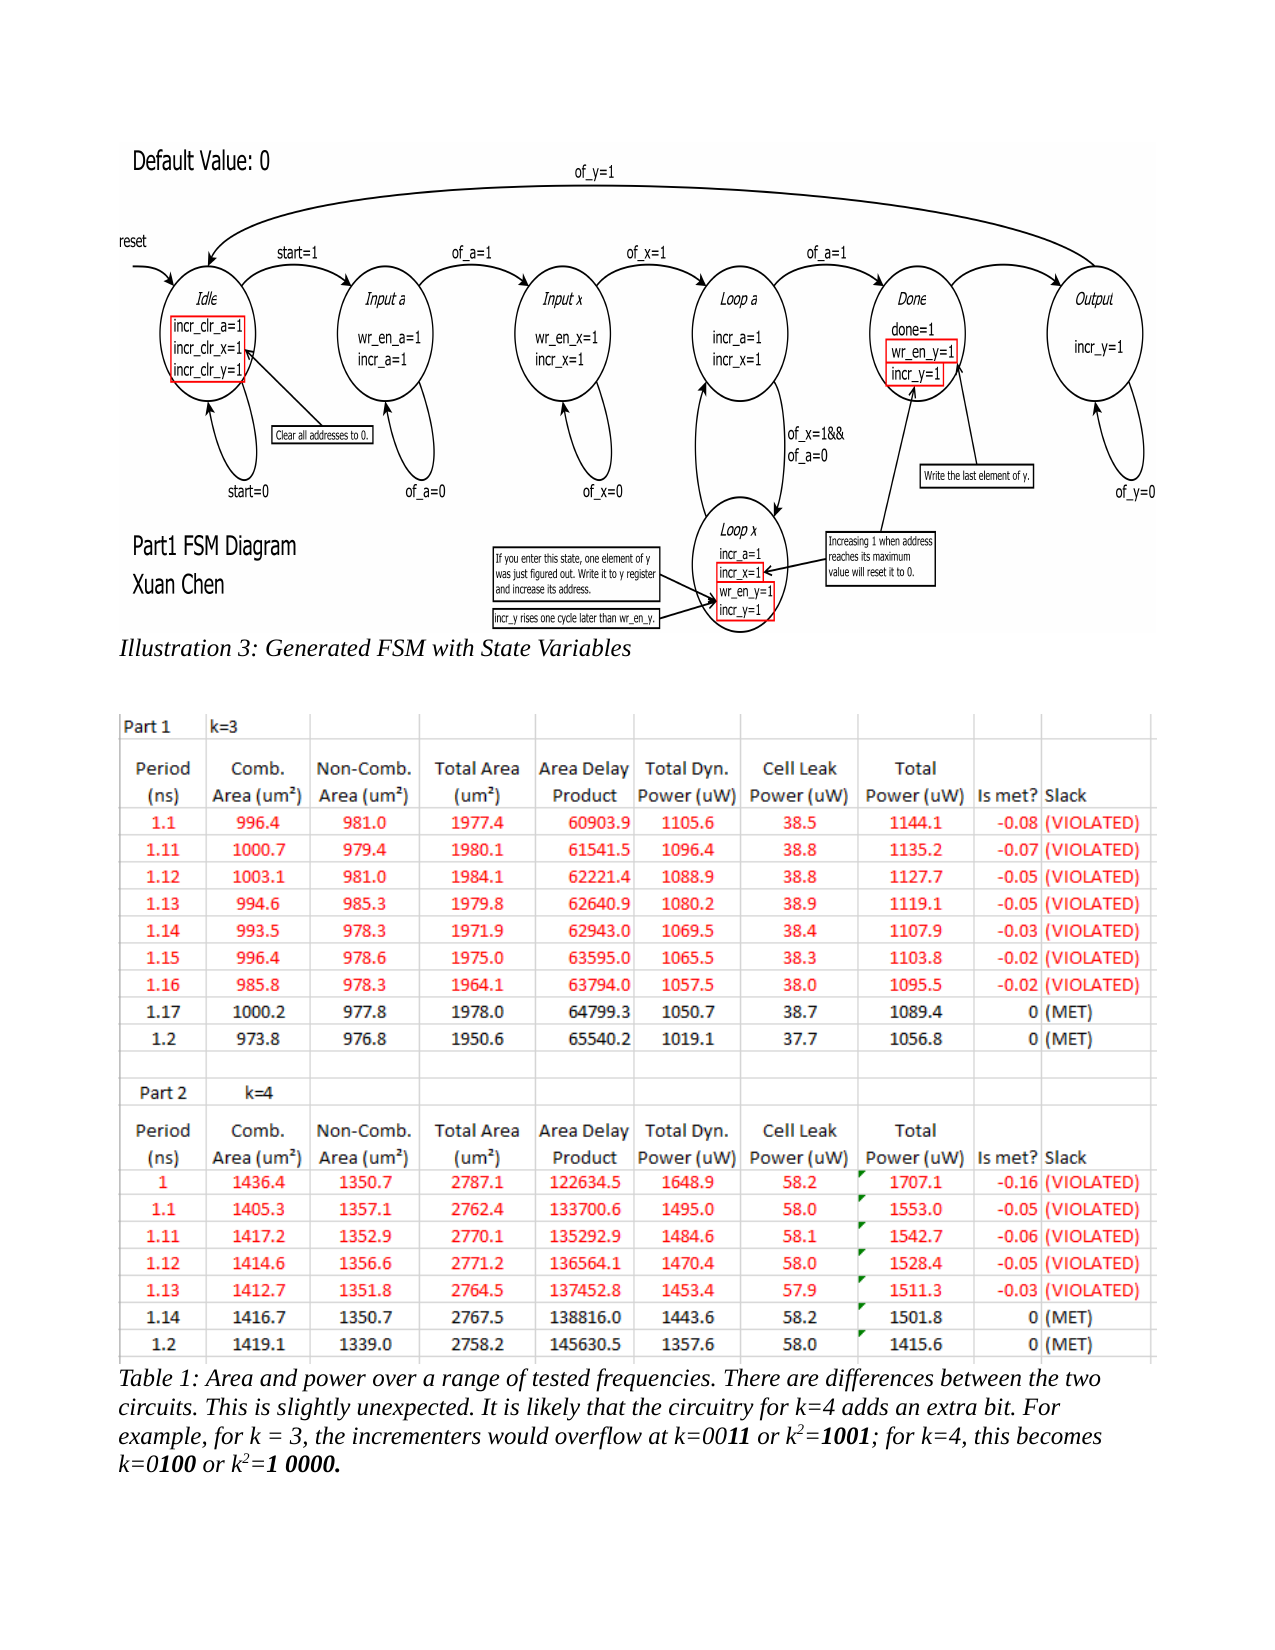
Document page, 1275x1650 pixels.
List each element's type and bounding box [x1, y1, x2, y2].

picture [118, 714, 1157, 1364]
picture [119, 142, 1156, 633]
